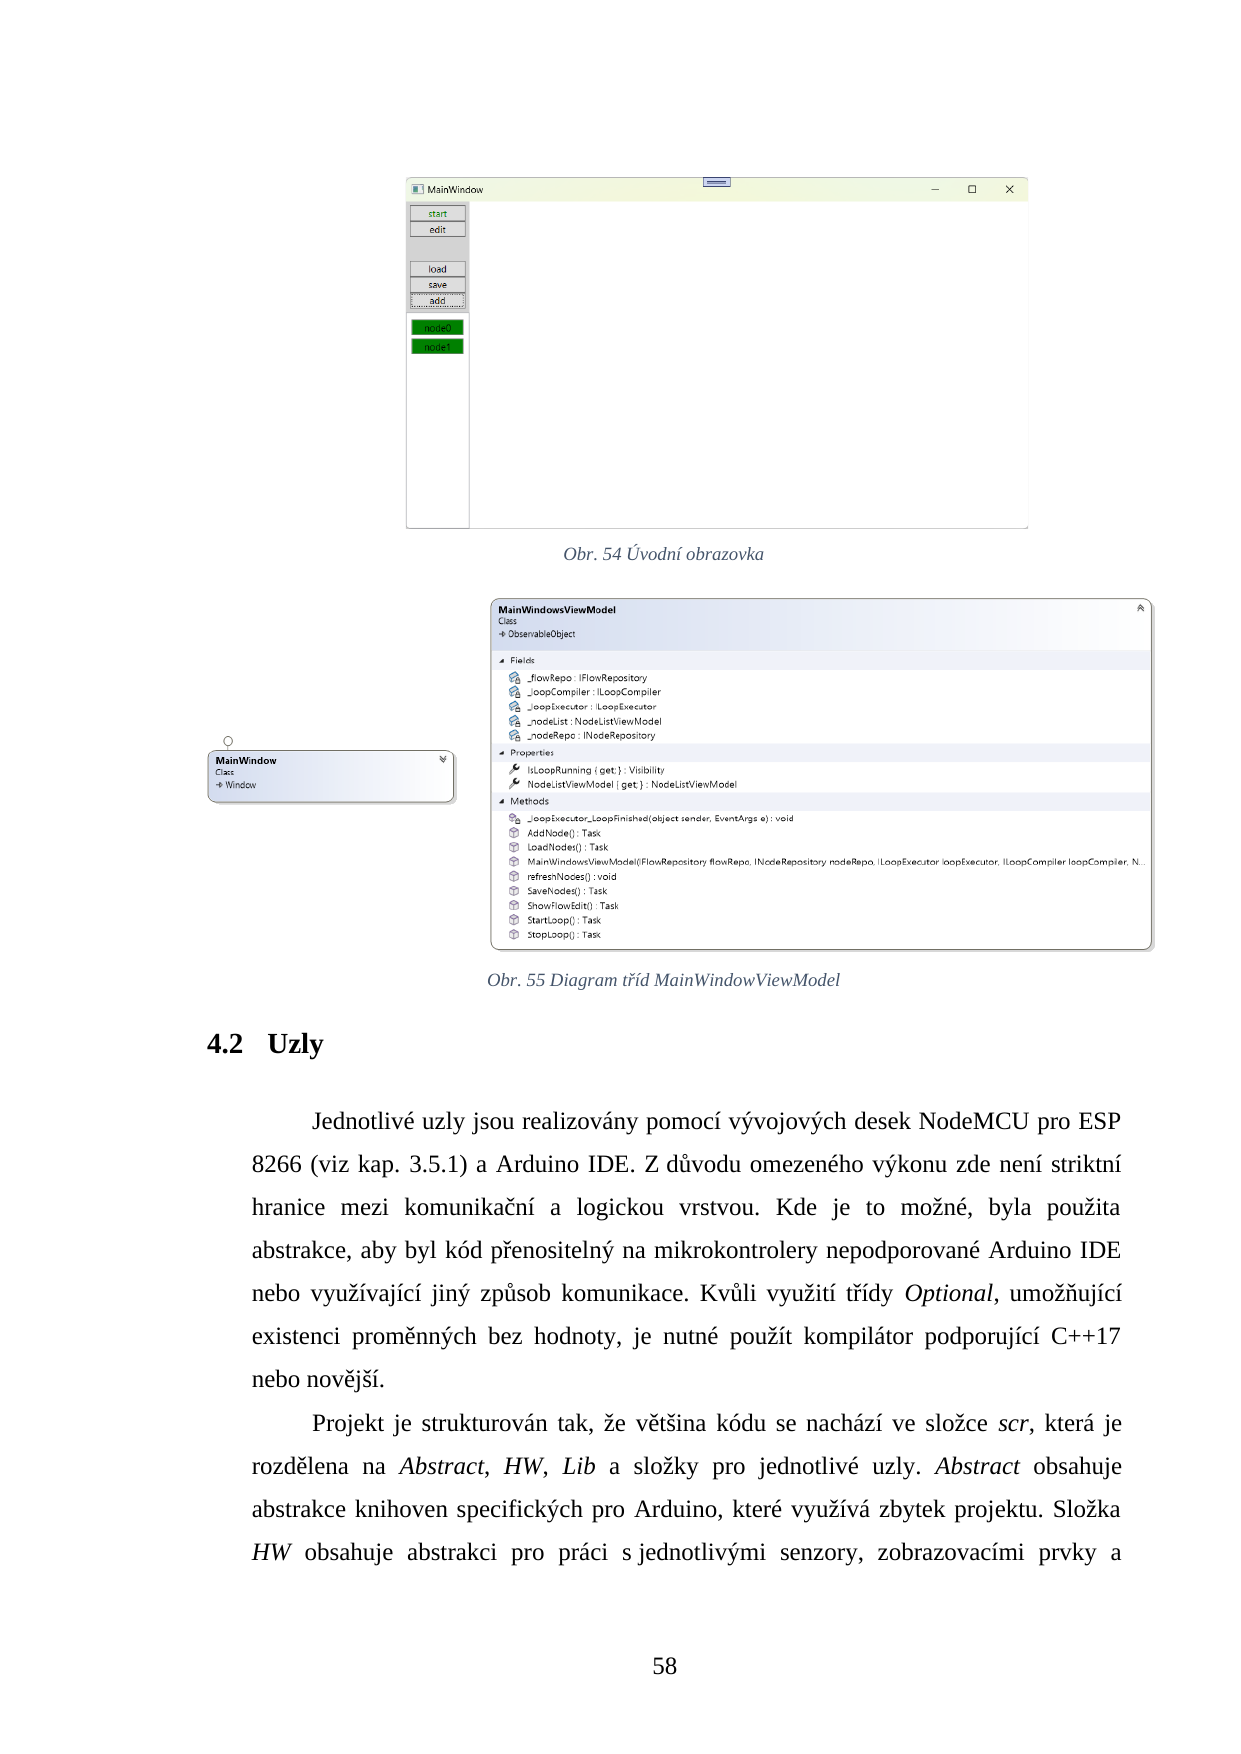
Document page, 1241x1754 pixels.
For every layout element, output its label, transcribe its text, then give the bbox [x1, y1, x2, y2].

picture [405, 177, 1029, 529]
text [252, 1408, 1122, 1566]
text Jednotlivé uzly jsou realizovány pomocí vývojových desek NodeMCU pro ESP 8266 (viz kap. 3.5.1) a Arduino IDE. Z důvodu omezeného výkonu zde není striktní hranice mezi komunikační a logickou vrstvou. Kde je to možné, byla použita abstrakce, aby byl kód přenositelný na mikrokontrolery nepodporované Arduino IDE nebo využívající jiný způsob komunikace. Kvůli využití třídy Optional, umožňující existenci proměnných bez hodnoty, je nutné použít kompilátor podporující C++17 nebo novější. [252, 1106, 1122, 1393]
subtitle Uzly [207, 1026, 1122, 1060]
picture [206, 595, 1160, 955]
